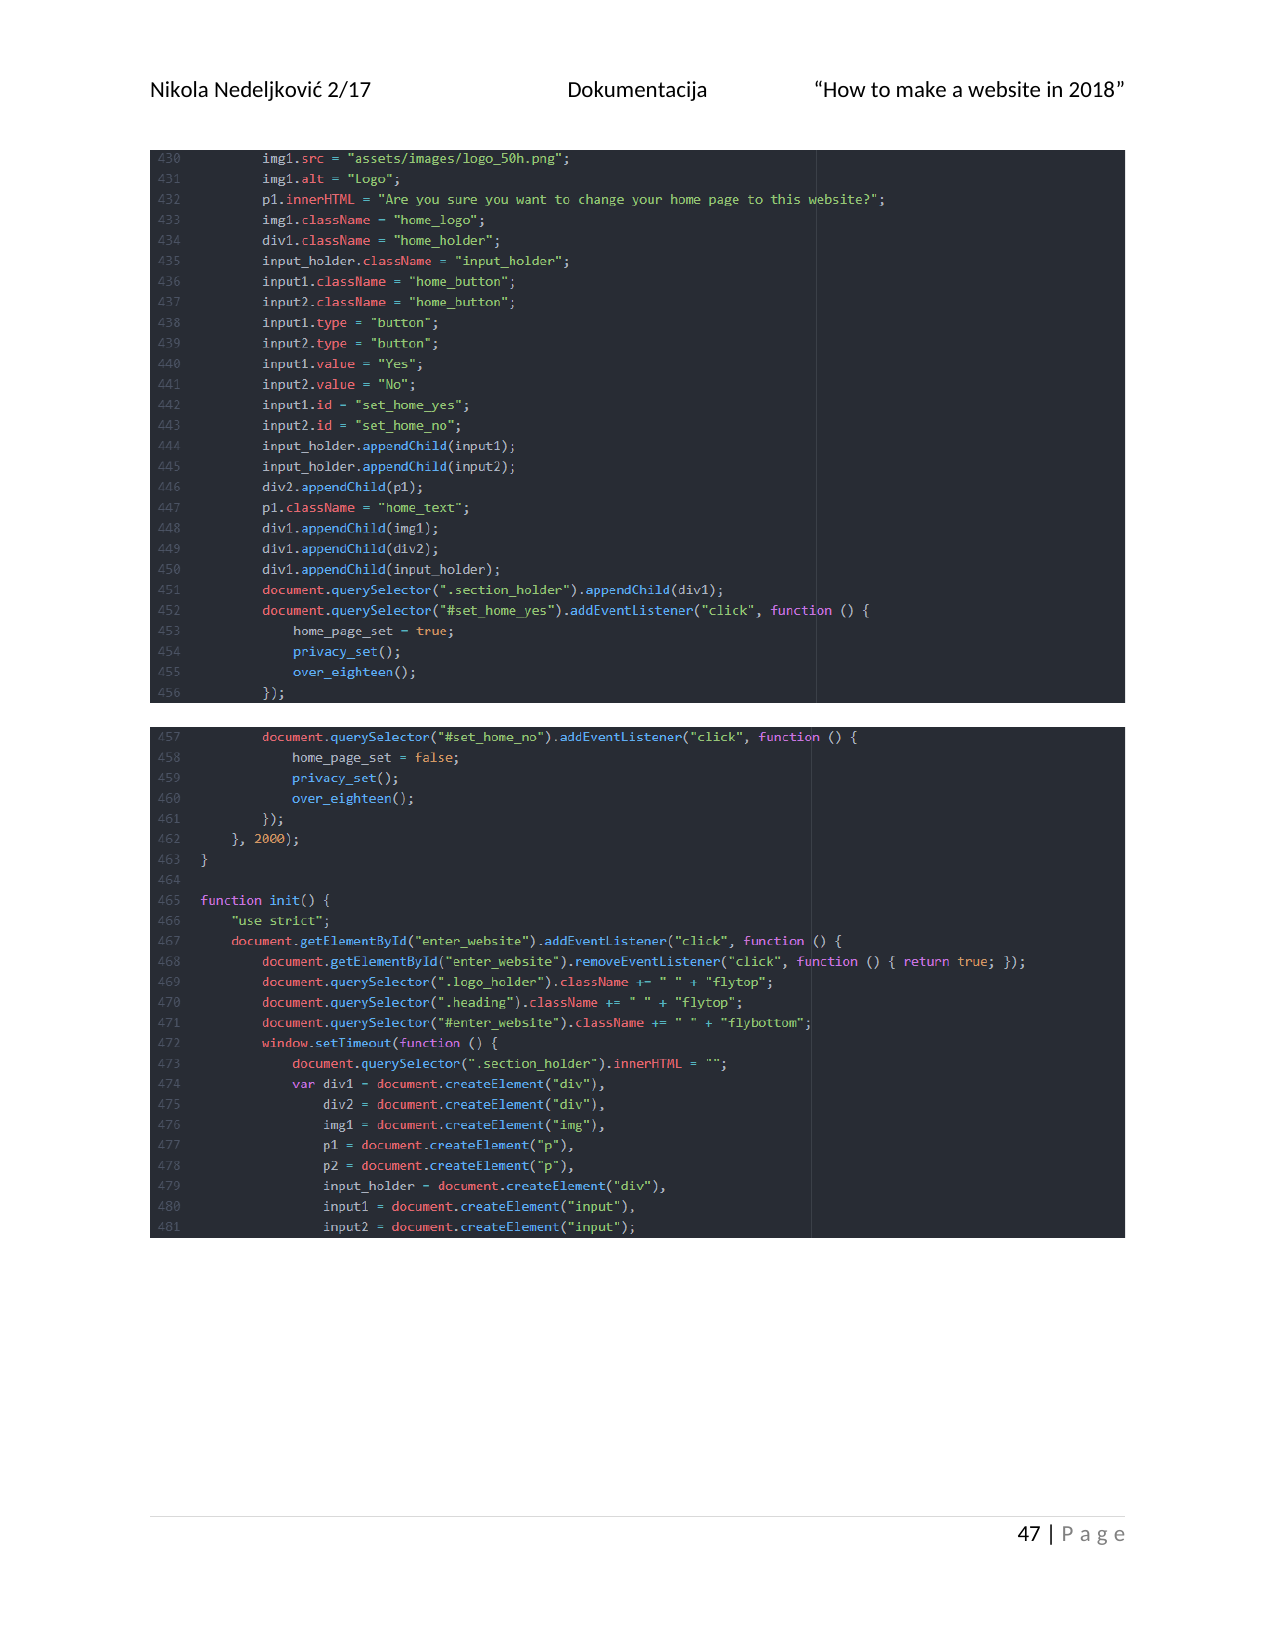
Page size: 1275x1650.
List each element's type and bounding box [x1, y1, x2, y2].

picture [150, 150, 1125, 703]
picture [150, 727, 1125, 1238]
